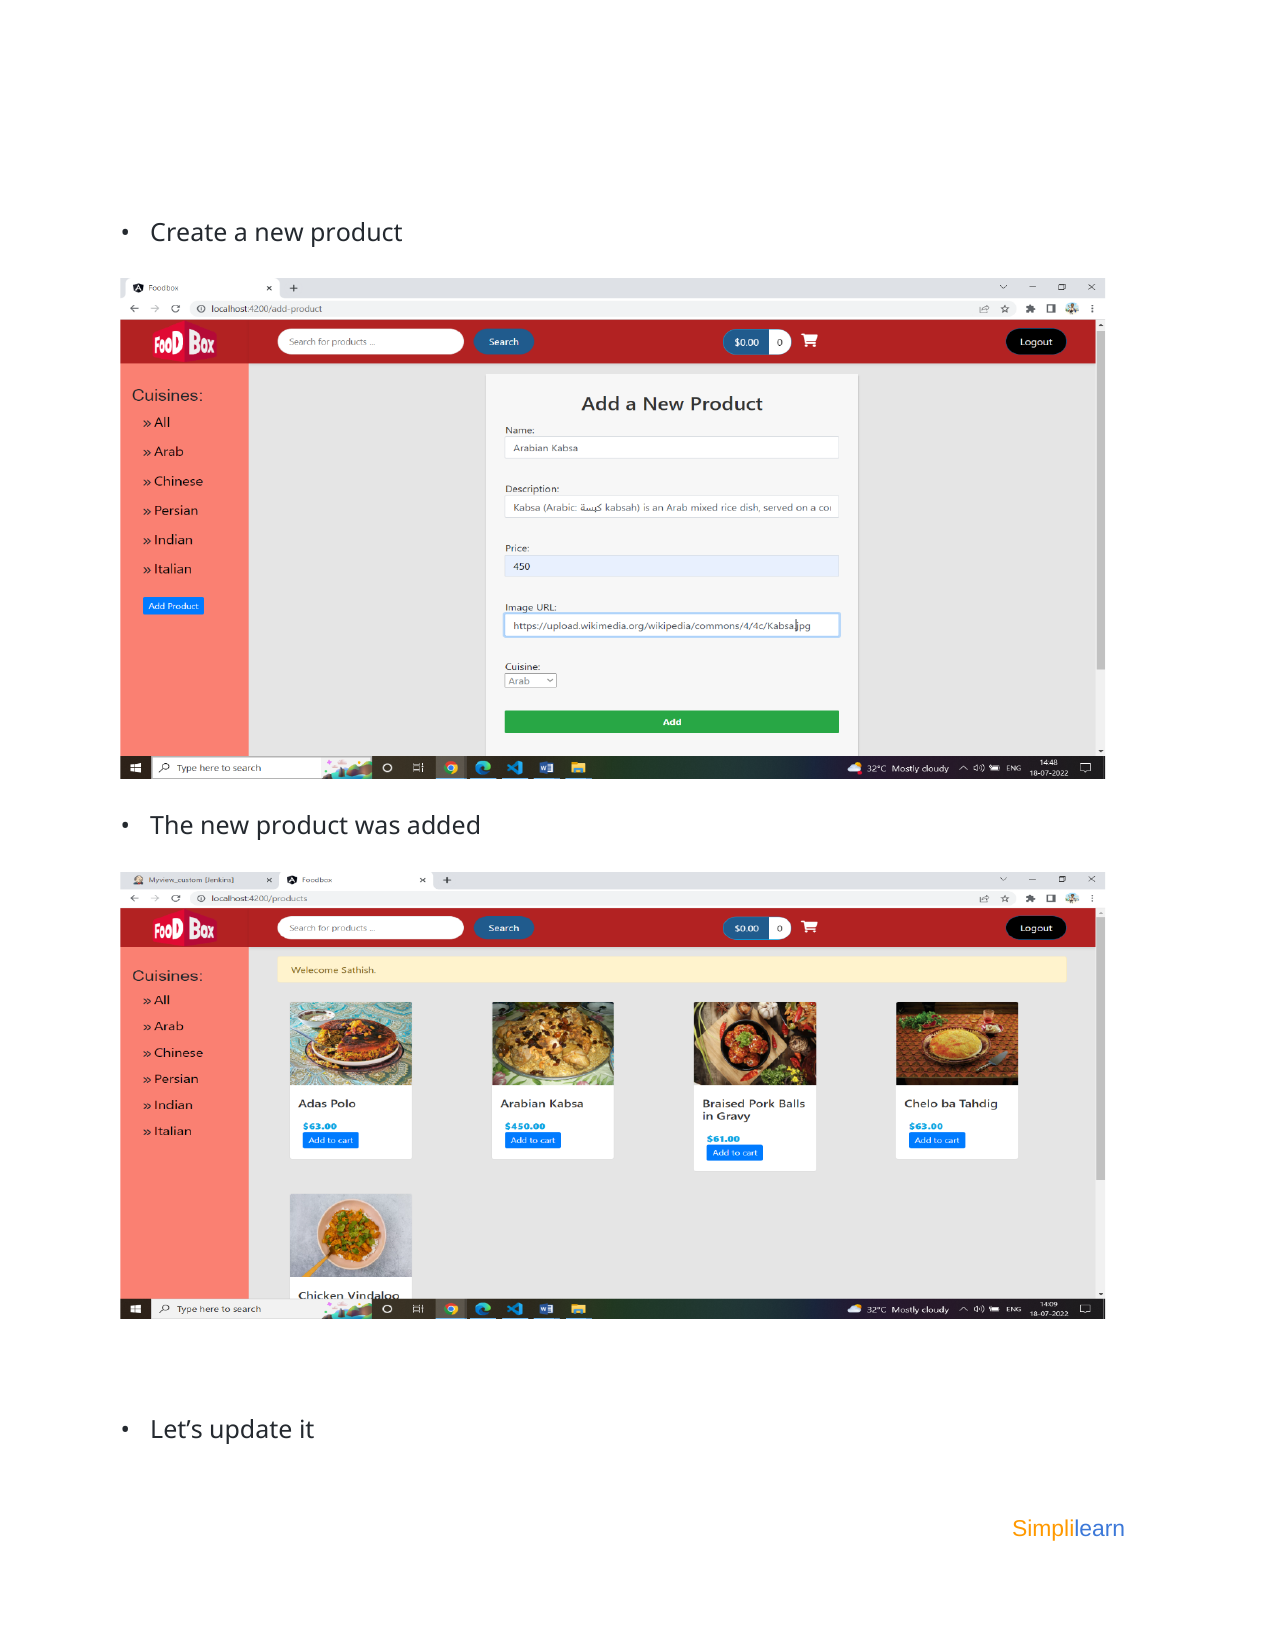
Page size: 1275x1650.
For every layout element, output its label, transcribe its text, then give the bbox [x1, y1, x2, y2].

text • Let’s update it [120, 1412, 1125, 1446]
picture [120, 872, 1106, 1319]
picture [120, 278, 1106, 779]
text • The new product was added [120, 808, 1125, 842]
text • Create a new product [120, 214, 1125, 248]
